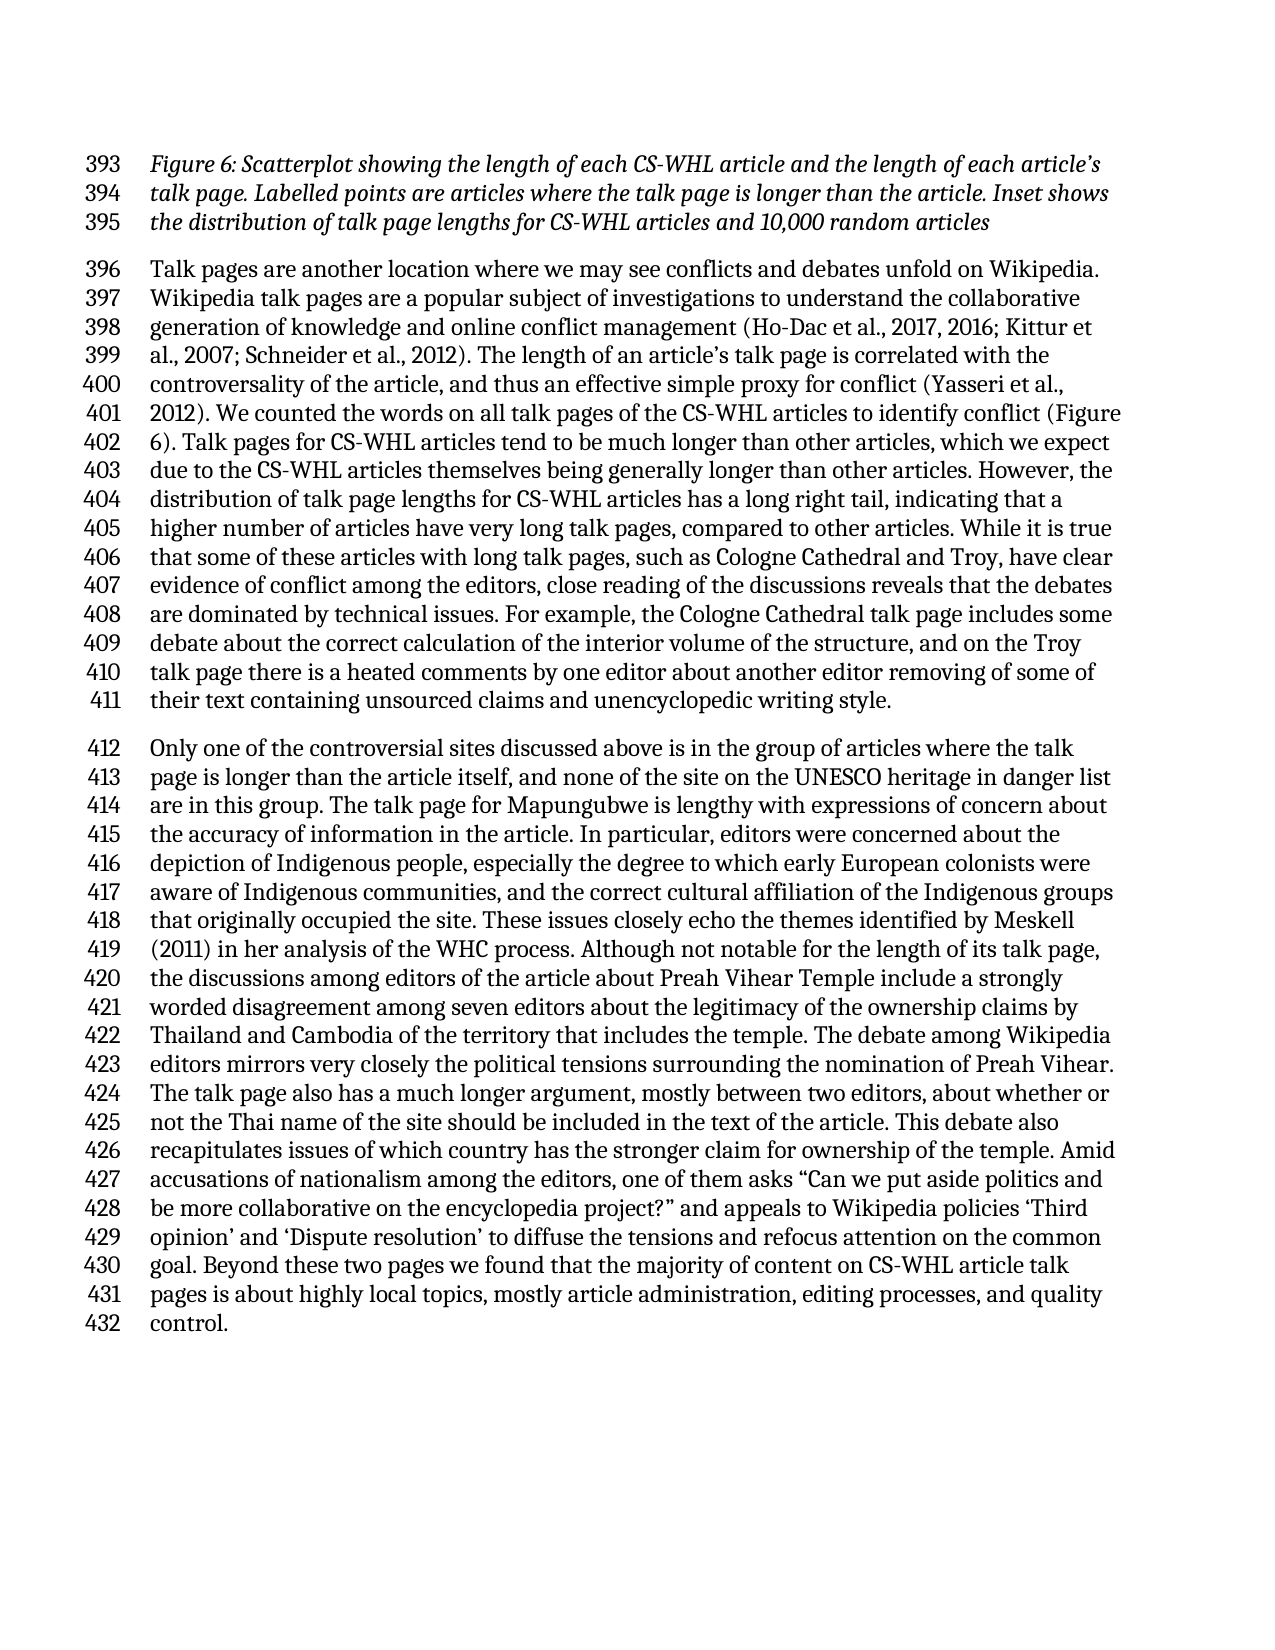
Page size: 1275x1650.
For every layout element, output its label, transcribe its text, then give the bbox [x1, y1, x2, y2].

text Figure 6: Scatterplot showing the length of each CS-WHL article and the length of each article’s talk page. Labelled points are articles where the talk page is longer than the article. Inset shows the distribution of talk page lengths for CS-WHL articles and 10,000 random articles [150, 150, 1125, 236]
text Only one of the controversial sites discussed above is in the group of articles where the talk page is longer than the article itself, and none of the site on the UNESCO heritage in danger list are in this group. The talk page for Mapungubwe is lengthy with expressions of concern about the accuracy of information in the article. In particular, editors were concerned about the depiction of Indigenous people, especially the degree to which early European colonists were aware of Indigenous communities, and the correct cultural affiliation of the Indigenous groups that originally occupied the site. These issues closely echo the themes identified by Meskell (2011) in her analysis of the WHC process. Although not notable for the length of its talk page, the discussions among editors of the article about Preah Vihear Temple include a strongly worded disagreement among seven editors about the legitimacy of the ownership claims by Thailand and Cambodia of the territory that includes the temple. The debate among Wikipedia editors mirrors very closely the political tensions surrounding the nomination of Preah Vihear. The talk page also has a much longer argument, mostly between two editors, about whether or not the Thai name of the site should be included in the text of the article. This debate also recapitulates issues of which country has the stronger claim for ownership of the temple. Amid accusations of nationalism among the editors, one of them asks “Can we put aside politics and be more collaborative on the encyclopedia project?” and appeals to Wikipedia policies ‘Third opinion’ and ‘Dispute resolution’ to diffuse the tensions and refocus attention on the common goal. Beyond these two pages we found that the majority of content on CS-WHL article talk pages is about highly local topics, mostly article administration, editing processes, and quality control. [150, 734, 1125, 1337]
text Talk pages are another location where we may see conflicts and debates unfold on Wikipedia. Wikipedia talk pages are a popular subject of investigations to understand the collaborative generation of knowledge and online conflict management (Ho-Dac et al., 2017, 2016; Kittur et al., 2007; Schneider et al., 2012). The length of an article’s talk page is correlated with the controversality of the article, and thus an effective simple proxy for conflict (Yasseri et al., 2012). We counted the words on all talk pages of the CS-WHL articles to identify conflict (Figure 6). Talk pages for CS-WHL articles tend to be much longer than other articles, which we expect due to the CS-WHL articles themselves being generally longer than other articles. However, the distribution of talk page lengths for CS-WHL articles has a long right tail, indicating that a higher number of articles have very long talk pages, compared to other articles. While it is true that some of these articles with long talk pages, such as Cologne Cathedral and Troy, have clear evidence of conflict among the editors, close reading of the discussions reveals that the debates are dominated by technical issues. For example, the Cologne Cathedral talk page includes some debate about the correct calculation of the interior volume of the structure, and on the Troy talk page there is a heated comments by one editor about another editor removing of some of their text containing unsourced claims and unencyclopedic writing style. [150, 255, 1125, 715]
